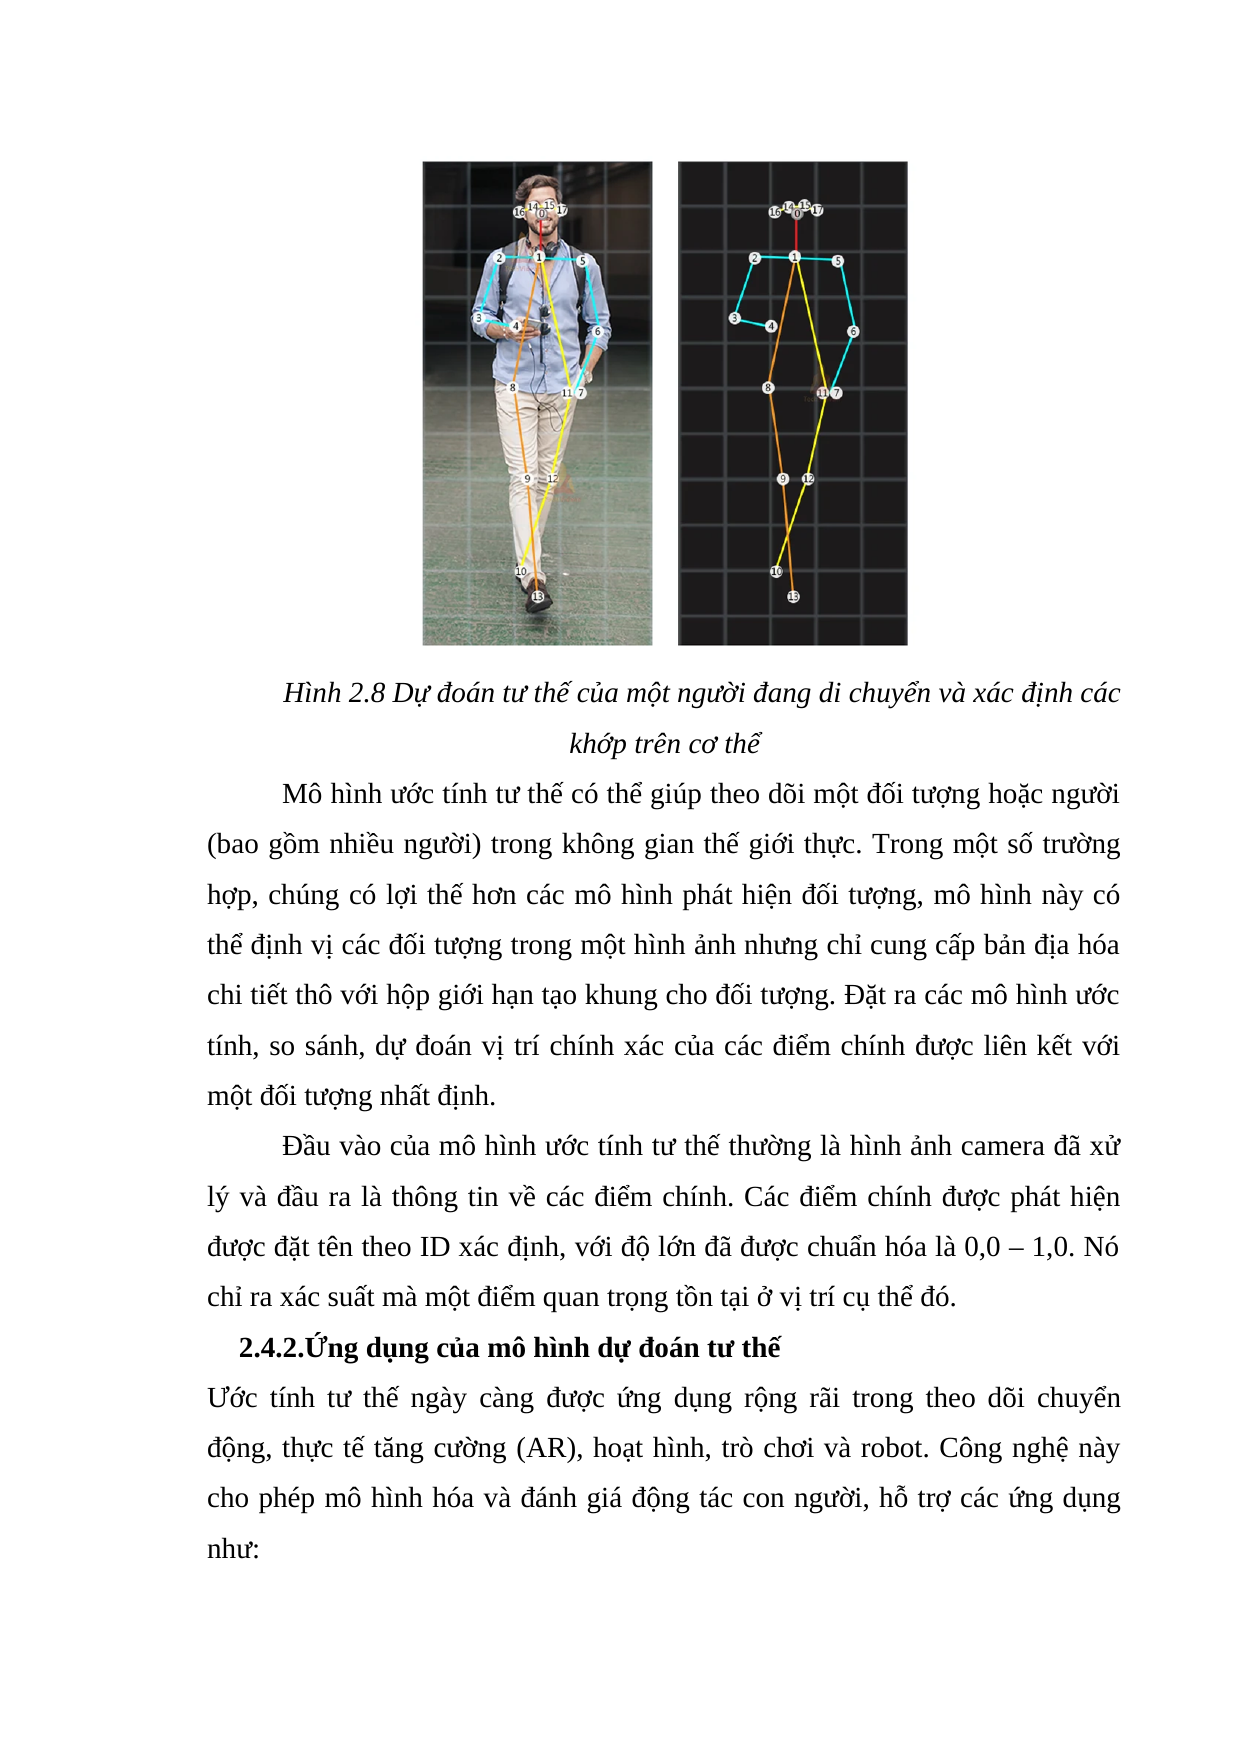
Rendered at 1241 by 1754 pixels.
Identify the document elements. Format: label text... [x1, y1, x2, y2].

picture [403, 147, 926, 659]
text Hình 2.8 Dự đoán tư thế của một người đang di chuyển và xác định các khớp trên cơ thể [207, 676, 1122, 759]
text Đầu vào của mô hình ước tính tư thế thường là hình ảnh camera đã xử lý và đầu ra là thông tin về các điểm chính. Các điểm chính được phát hiện được đặt tên theo ID xác định, với độ lớn đã được chuẩn hóa là 0,0 – 1,0. Nó chỉ ra xác suất mà một điểm quan trọng tồn tại ở vị trí cụ thể đó. [207, 1128, 1122, 1313]
text Ước tính tư thế ngày càng được ứng dụng rộng rãi trong theo dõi chuyển động, thực tế tăng cường (AR), hoạt hình, trò chơi và robot. Công nghệ này cho phép mô hình hóa và đánh giá động tác con người, hỗ trợ các ứng dụng như: [207, 1380, 1122, 1564]
subtitle 2.4.2.Ứng dụng của mô hình dự đoán tư thế [236, 1330, 1122, 1363]
text Mô hình ước tính tư thế có thể giúp theo dõi một đối tượng hoặc người (bao gồm nhiều người) trong không gian thế giới thực. Trong một số trường hợp, chúng có lợi thế hơn các mô hình phát hiện đối tượng, mô hình này có thể định vị các đối tượng trong một hình ảnh nhưng chỉ cung cấp bản địa hóa chi tiết thô với hộp giới hạn tạo khung cho đối tượng. Đặt ra các mô hình ước tính, so sánh, dự đoán vị trí chính xác của các điểm chính được liên kết với một đối tượng nhất định. [207, 776, 1122, 1112]
